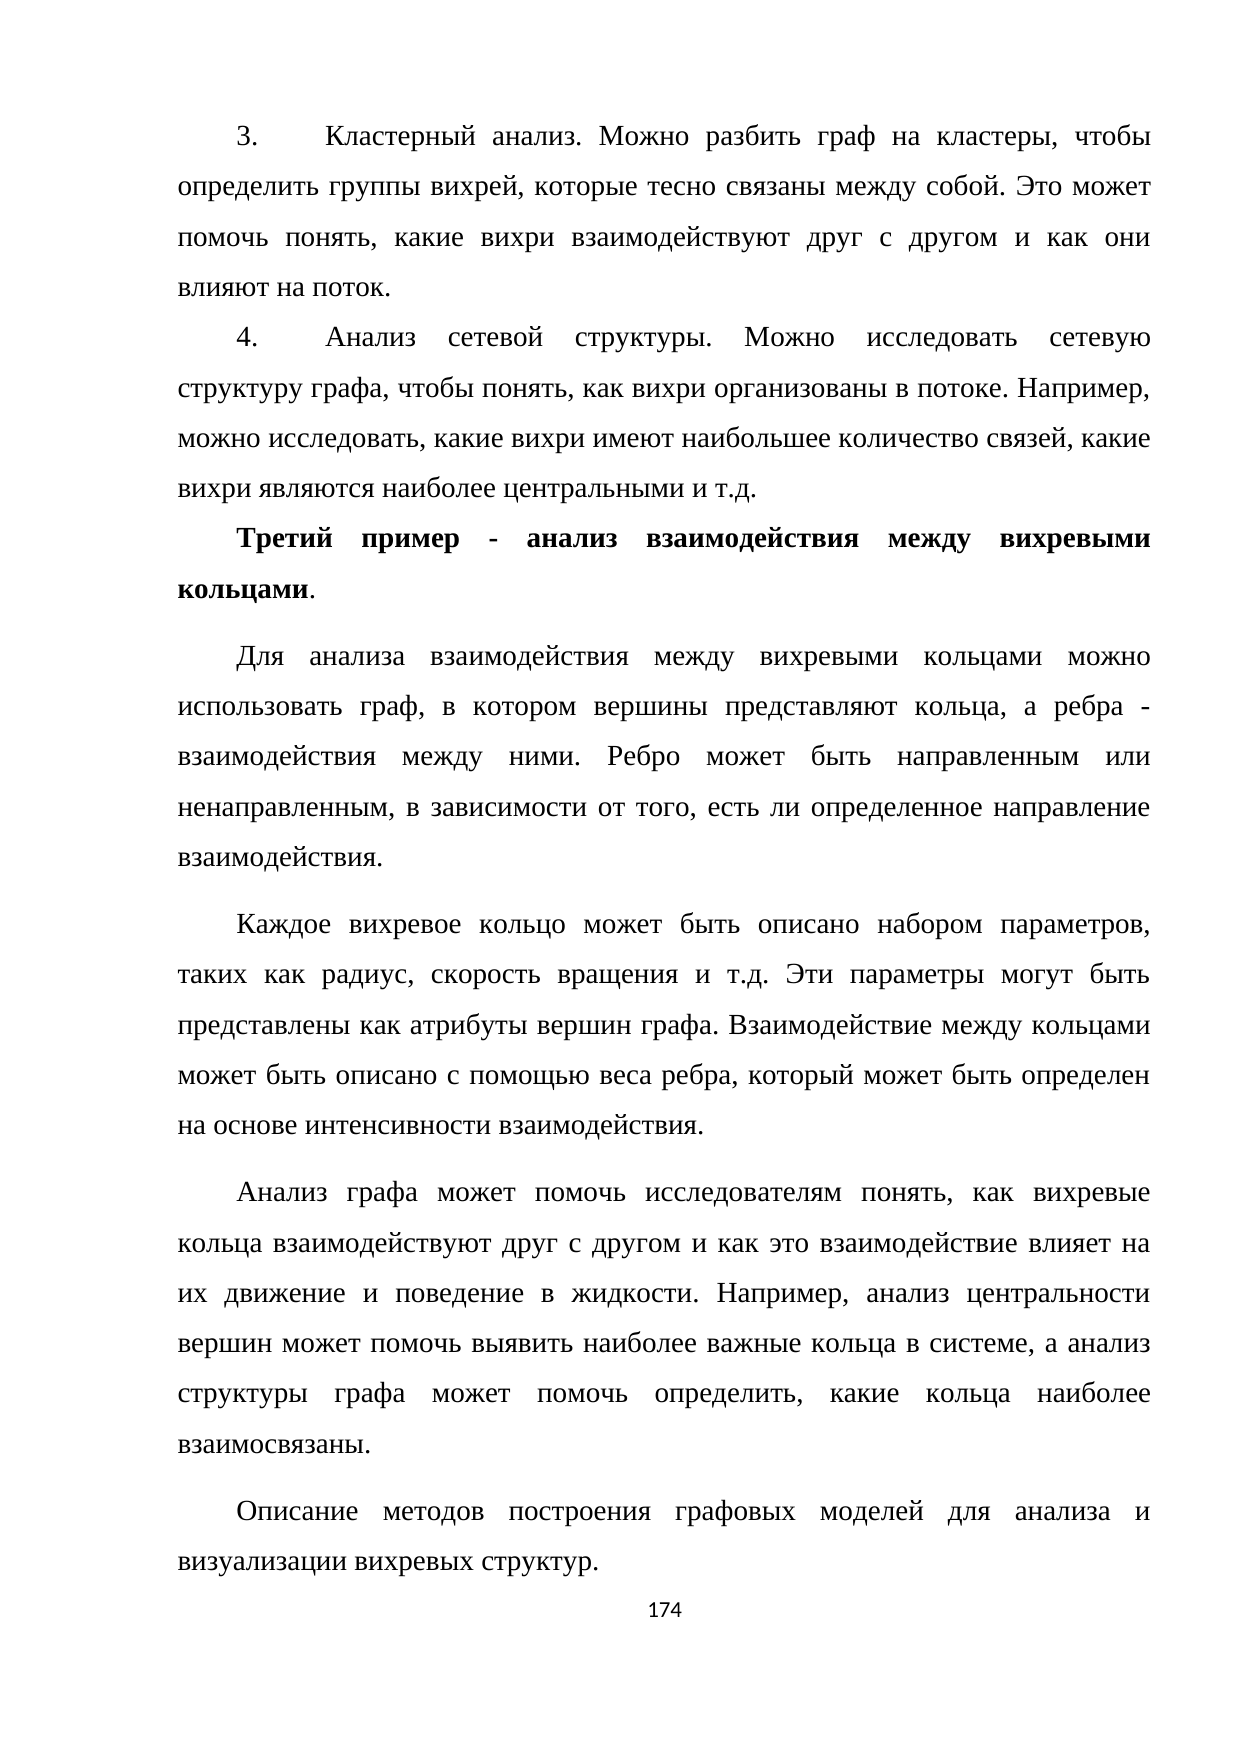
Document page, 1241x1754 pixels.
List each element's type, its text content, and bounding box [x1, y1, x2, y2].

text Описание методов построения графовых моделей для анализа и визуализации вихревых структур. [177, 1493, 1152, 1577]
text Для анализа взаимодействия между вихревыми кольцами можно использовать граф, в котором вершины представляют кольца, а ребра - взаимодействия между ними. Ребро может быть направленным или ненаправленным, в зависимости от того, есть ли определенное направление взаимодействия. [177, 638, 1152, 873]
text Анализ графа может помочь исследователям понять, как вихревые кольца взаимодействуют друг с другом и как это взаимодействие влияет на их движение и поведение в жидкости. Например, анализ центральности вершин может помочь выявить наиболее важные кольца в системе, а анализ структуры графа может помочь определить, какие кольца наиболее взаимосвязаны. [177, 1174, 1152, 1459]
text Третий пример - анализ взаимодействия между вихревыми кольцами. [177, 521, 1152, 604]
list Кластерный анализ. Можно разбить граф на кластеры, чтобы определить группы вихрей, которые тесно связаны между собой. Это может помочь понять, какие вихри взаимодействуют друг с другом и как они влияют на поток. [177, 118, 1152, 303]
text Каждое вихревое кольцо может быть описано набором параметров, таких как радиус, скорость вращения и т.д. Эти параметры могут быть представлены как атрибуты вершин графа. Взаимодействие между кольцами может быть описано с помощью веса ребра, который может быть определен на основе интенсивности взаимодействия. [177, 906, 1152, 1141]
list Анализ сетевой структуры. Можно исследовать сетевую структуру графа, чтобы понять, как вихри организованы в потоке. Например, можно исследовать, какие вихри имеют наибольшее количество связей, какие вихри являются наиболее центральными и т.д. [177, 319, 1152, 504]
